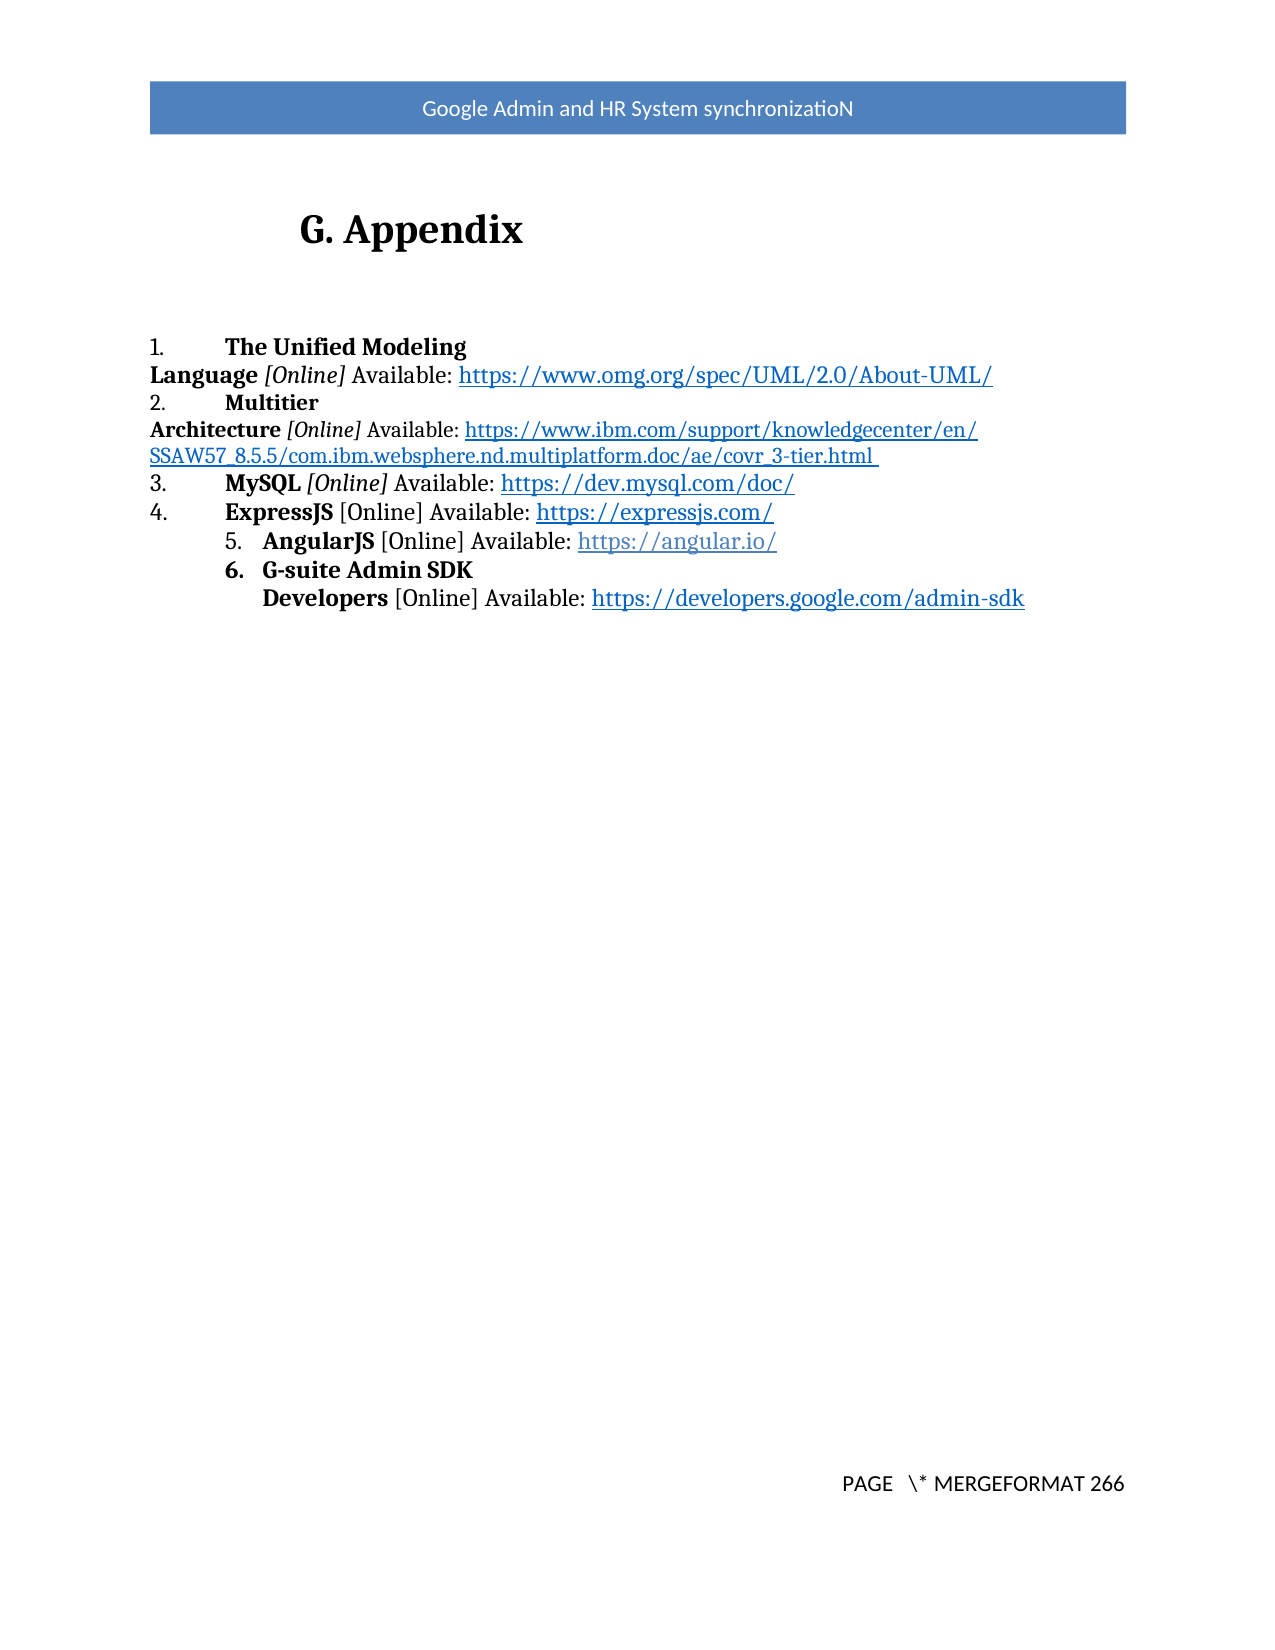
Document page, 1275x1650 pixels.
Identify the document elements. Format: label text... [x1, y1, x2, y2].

list Multitier Architecture [Online] Available: https://www.ibm.com/support/knowledgecenter/en/SSAW57_8.5.5/com.ibm.websphere.nd.multiplatform.doc/ae/covr_3-tier.html [150, 390, 1125, 469]
subtitle G. Appendix [187, 206, 1125, 254]
list The Unified Modeling Language [Online] Available: https://www.omg.org/spec/UML/2.0/About-UML/ [150, 333, 1125, 390]
list G-suite Admin SDK Developers [Online] Available: https://developers.google.com/admin-sdk [225, 556, 1125, 613]
list MySQL [Online] Available: https://dev.mysql.com/doc/ [150, 469, 1125, 498]
list AngularJS [Online] Available: https://angular.io/ [225, 527, 1125, 556]
list ExpressJS [Online] Available: https://expressjs.com/ [150, 498, 1125, 527]
